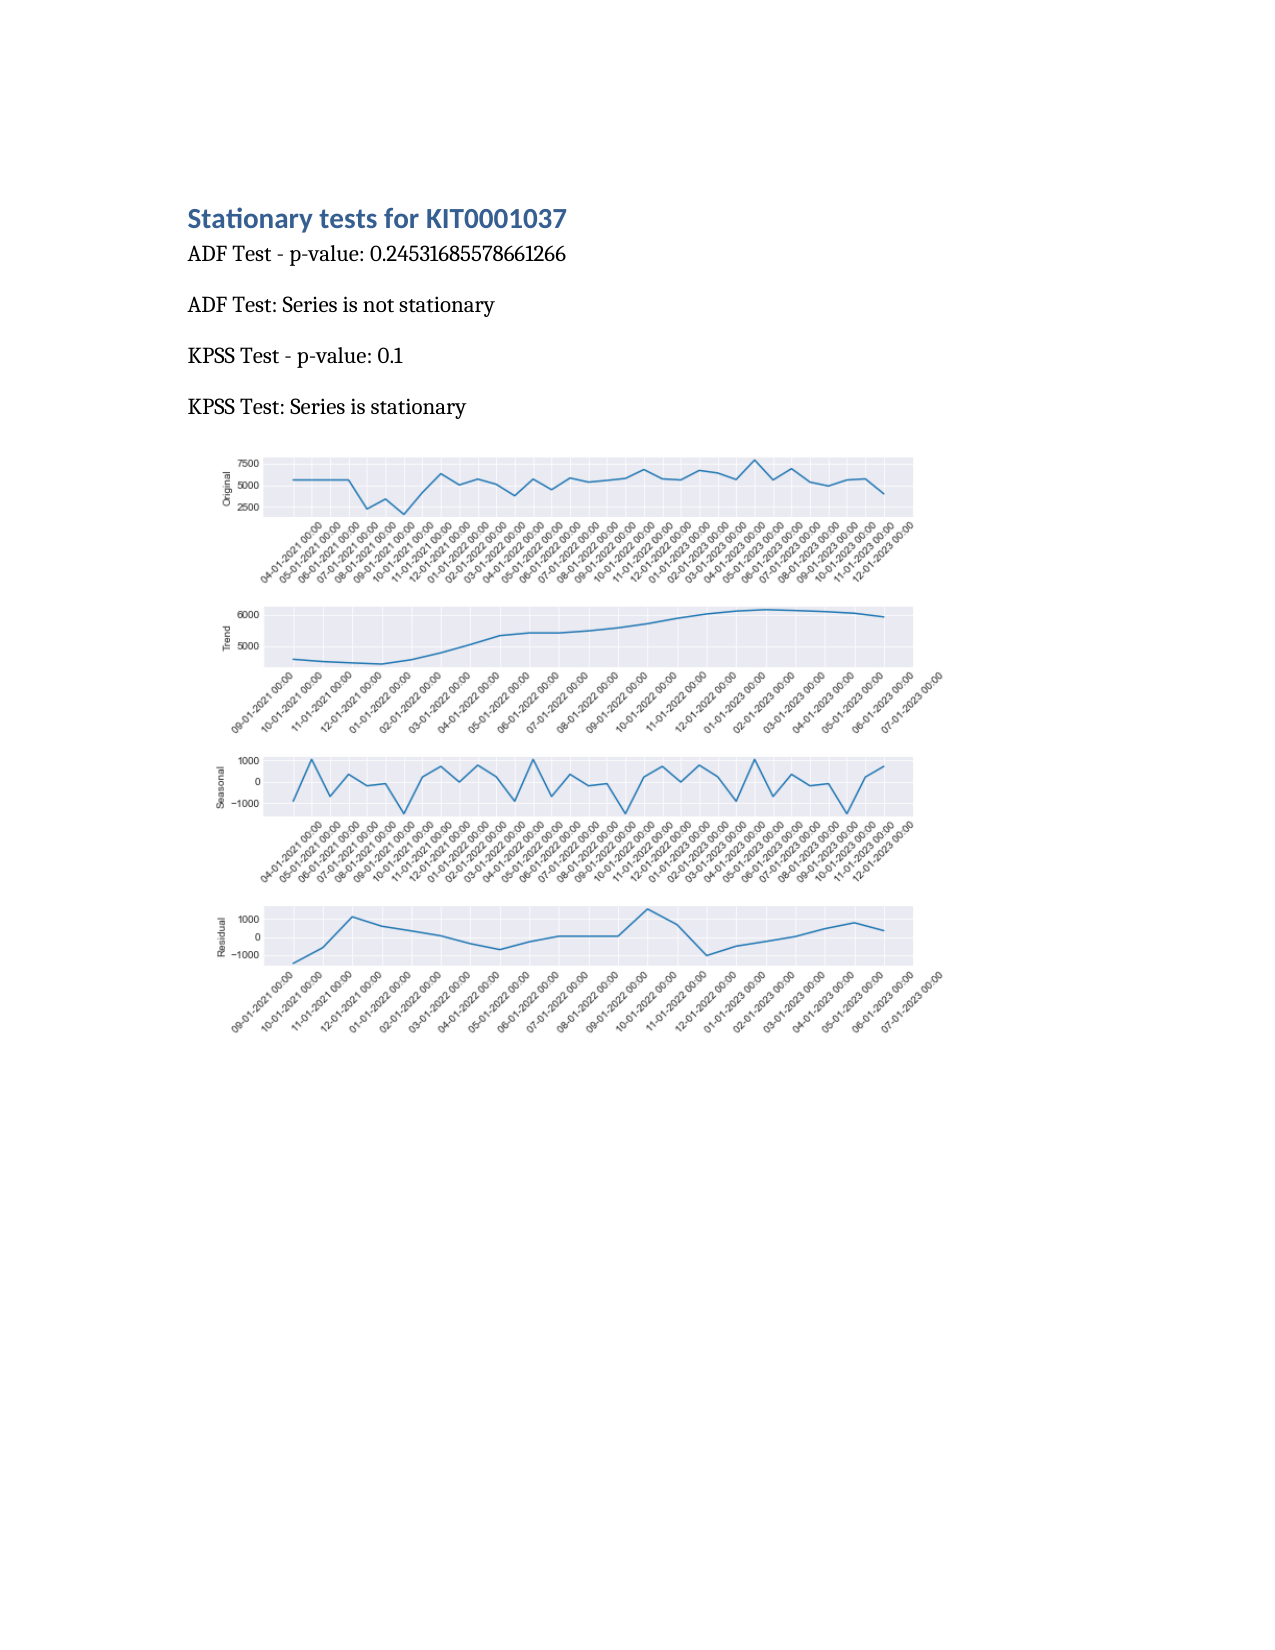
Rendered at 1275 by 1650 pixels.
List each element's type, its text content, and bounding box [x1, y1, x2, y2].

picture [206, 445, 957, 1046]
text ADF Test: Series is not stationary [187, 292, 1087, 318]
text ADF Test - p-value: 0.24531685578661266 [187, 241, 1087, 267]
text KPSS Test - p-value: 0.1 [187, 343, 1087, 369]
text KPSS Test: Series is stationary [187, 394, 1087, 420]
subtitle Stationary tests for KIT0001037 [187, 200, 1087, 236]
